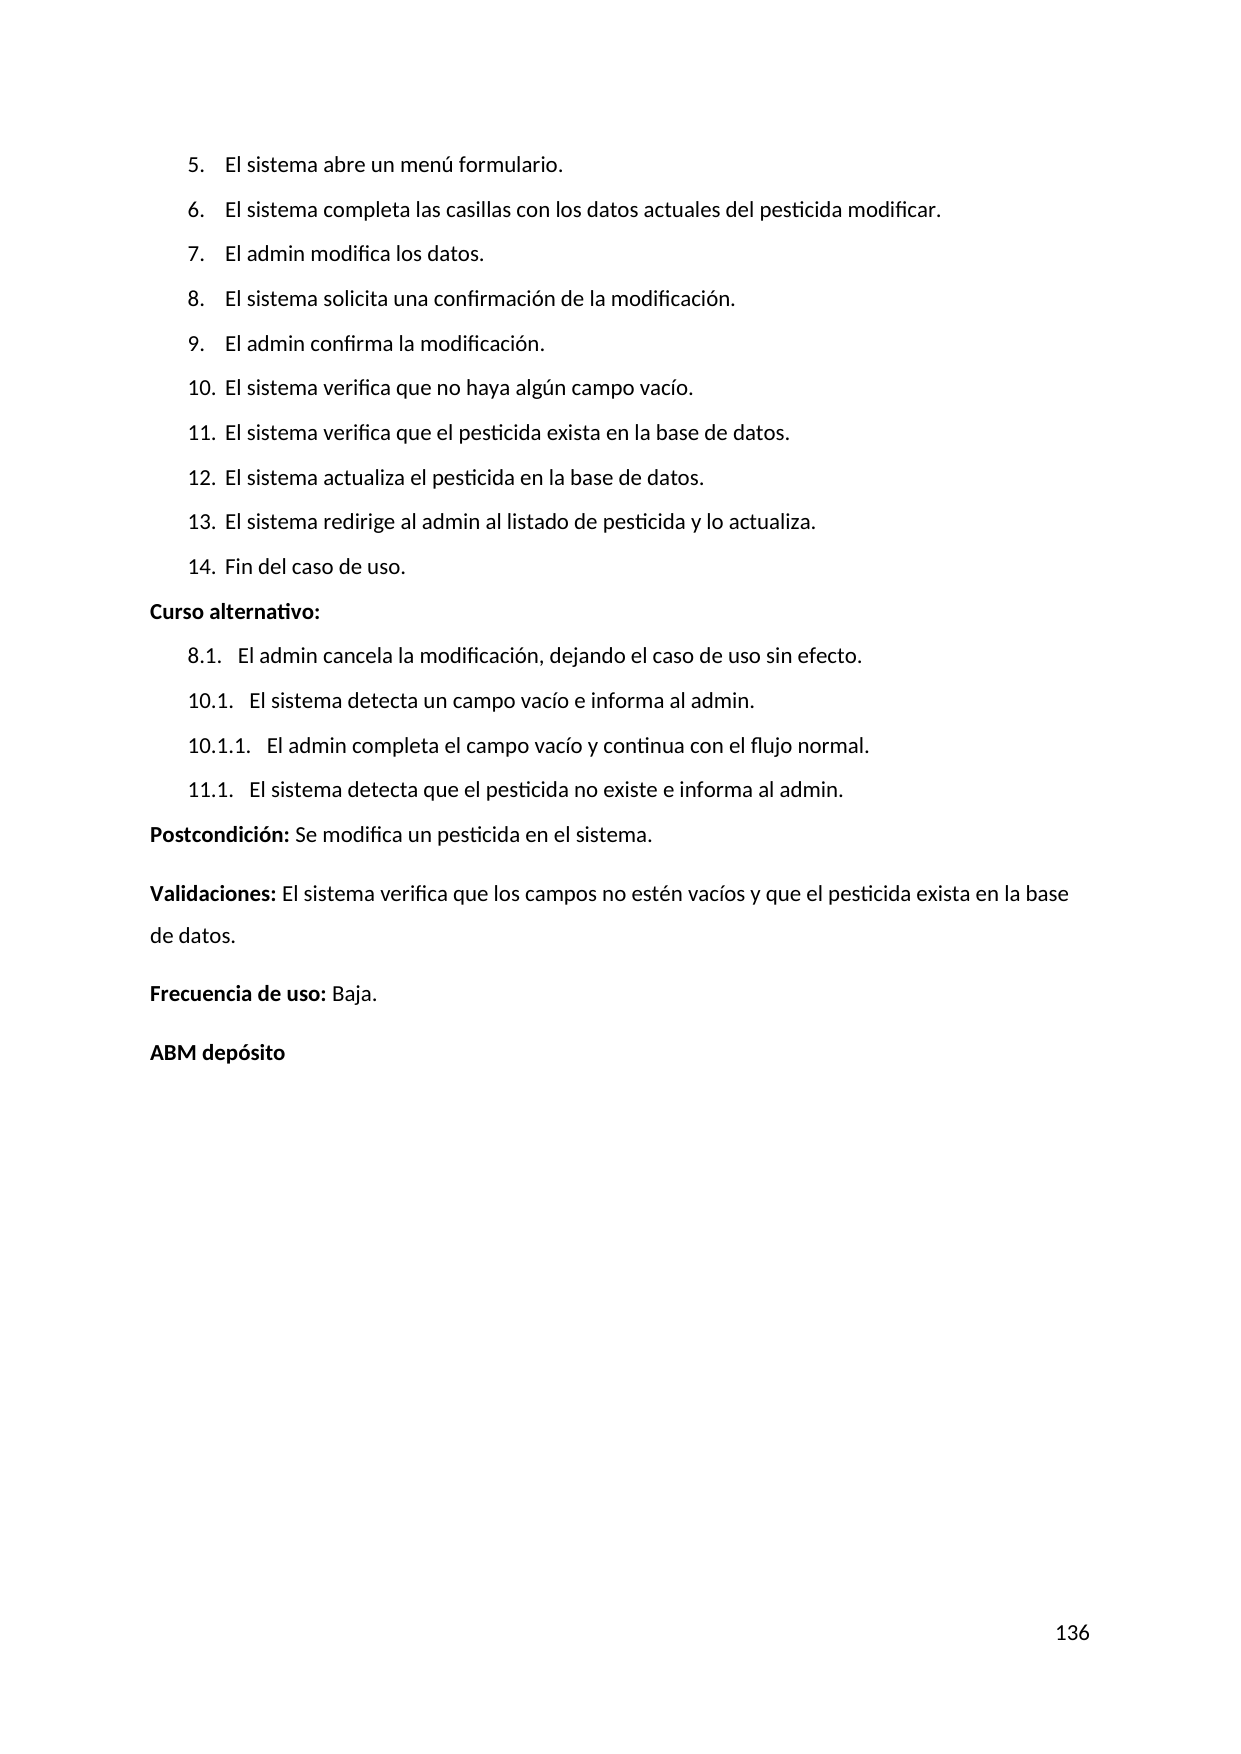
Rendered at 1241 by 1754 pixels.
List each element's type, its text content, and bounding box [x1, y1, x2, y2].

list El sistema completa las casillas con los datos actuales del pesticida modificar. [187, 195, 1090, 223]
list El sistema verifica que no haya algún campo vacío. [187, 373, 1090, 401]
list El sistema abre un menú formulario. [187, 150, 1090, 178]
list Fin del caso de uso. [187, 552, 1090, 580]
list El sistema actualiza el pesticida en la base de datos. [187, 463, 1090, 491]
list El admin modifica los datos. [187, 239, 1090, 267]
text 11.1. El sistema detecta que el pesticida no existe e informa al admin. [187, 776, 1090, 804]
text Curso alternativo: [150, 597, 1090, 625]
text Postcondición: Se modifica un pesticida en el sistema. [150, 820, 1090, 848]
text Validaciones: El sistema verifica que los campos no estén vacíos y que el pesticida exista en la base de datos. [150, 879, 1090, 949]
text Frecuencia de uso: Baja. [150, 979, 1090, 1008]
text 10.1.1. El admin completa el campo vacío y continua con el flujo normal. [187, 731, 1090, 759]
text 8.1. El admin cancela la modificación, dejando el caso de uso sin efecto. [187, 642, 1090, 669]
text 10.1. El sistema detecta un campo vacío e informa al admin. [187, 686, 1090, 714]
list El sistema redirige al admin al listado de pesticida y lo actualiza. [187, 507, 1090, 536]
list El sistema verifica que el pesticida exista en la base de datos. [187, 418, 1090, 446]
text ABM depósito [150, 1038, 1090, 1066]
list El sistema solicita una confirmación de la modificación. [187, 284, 1090, 312]
list El admin confirma la modificación. [187, 329, 1090, 357]
